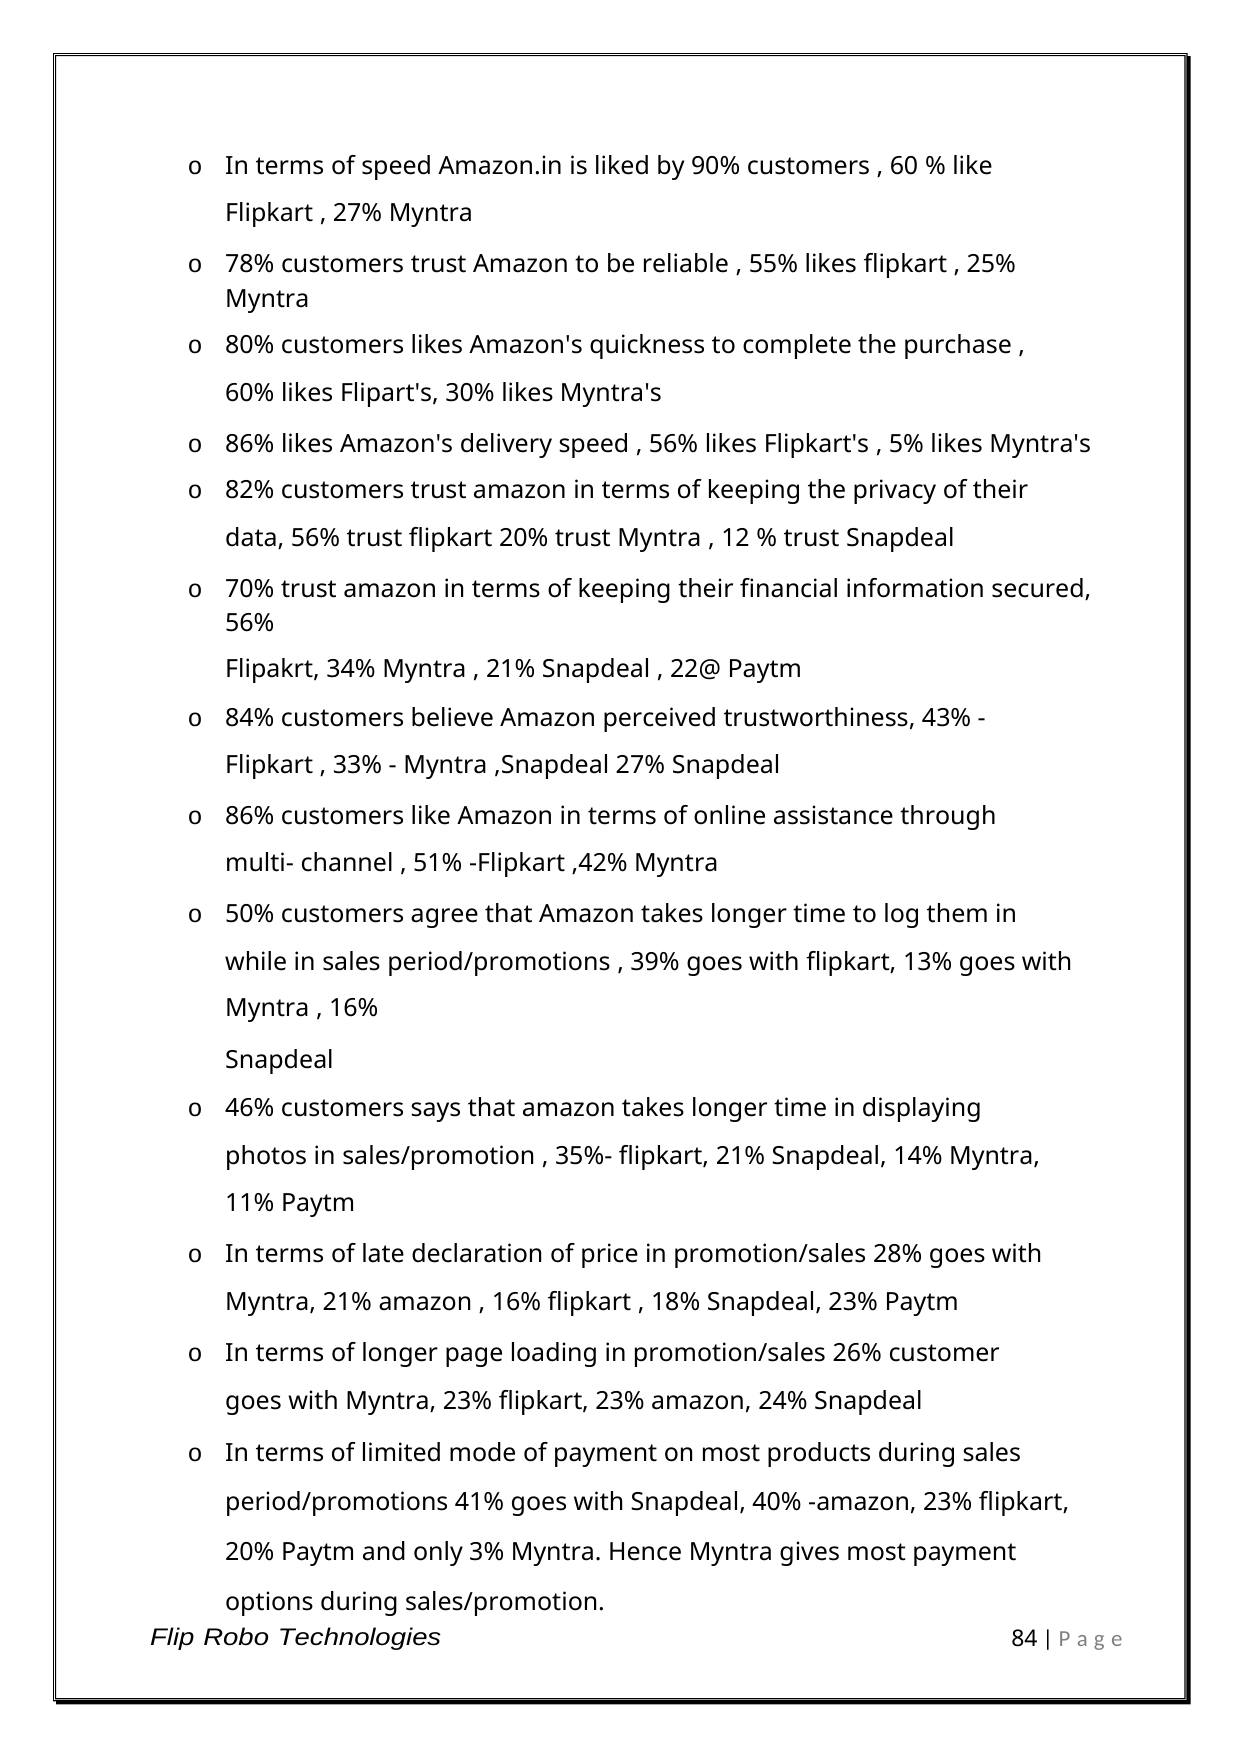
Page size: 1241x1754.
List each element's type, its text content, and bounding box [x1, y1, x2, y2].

list 78% customers trust Amazon to be reliable , 55% likes flipkart , 25% Myntra [187, 246, 1105, 314]
list 86% likes Amazon's delivery speed , 56% likes Flipkart's , 5% likes Myntra's [187, 426, 1105, 460]
list In terms of speed Amazon.in is liked by 90% customers , 60 % like Flipkart , 27% Myntra [187, 148, 1064, 229]
text Snapdeal [225, 1041, 1105, 1075]
list 50% customers agree that Amazon takes longer time to log them in while in sales period/promotions , 39% goes with flipkart, 13% goes with Myntra , 16% [187, 896, 1085, 1024]
text Flipakrt, 34% Myntra , 21% Snapdeal , 22@ Paytm [225, 651, 1105, 685]
list 82% customers trust amazon in terms of keeping the privacy of their data, 56% trust flipkart 20% trust Myntra , 12 % trust Snapdeal [187, 472, 1041, 553]
list In terms of longer page loading in promotion/sales 26% customer goes with Myntra, 23% flipkart, 23% amazon, 24% Snapdeal [187, 1335, 1058, 1417]
list 86% customers like Amazon in terms of online assistance through multi- channel , 51% -Flipkart ,42% Myntra [187, 798, 1023, 879]
list In terms of late declaration of price in promotion/sales 28% goes with Myntra, 21% amazon , 16% flipkart , 18% Snapdeal, 23% Paytm [187, 1236, 1078, 1318]
list 46% customers says that amazon takes longer time in displaying photos in sales/promotion , 35%- flipkart, 21% Snapdeal, 14% Myntra, 11% Paytm [187, 1089, 1051, 1219]
list 84% customers believe Amazon perceived trustworthiness, 43% - Flipkart , 33% - Myntra ,Snapdeal 27% Snapdeal [187, 699, 1055, 781]
list 70% trust amazon in terms of keeping their financial information secured, 56% [187, 570, 1105, 639]
list 80% customers likes Amazon's quickness to complete the purchase , 60% likes Flipart's, 30% likes Myntra's [187, 327, 1047, 408]
list In terms of limited mode of payment on most products during sales period/promotions 41% goes with Snapdeal, 40% -amazon, 23% flipkart, 20% Paytm and only 3% Myntra. Hence Myntra gives most payment options during sales/promotion. [187, 1434, 1086, 1617]
